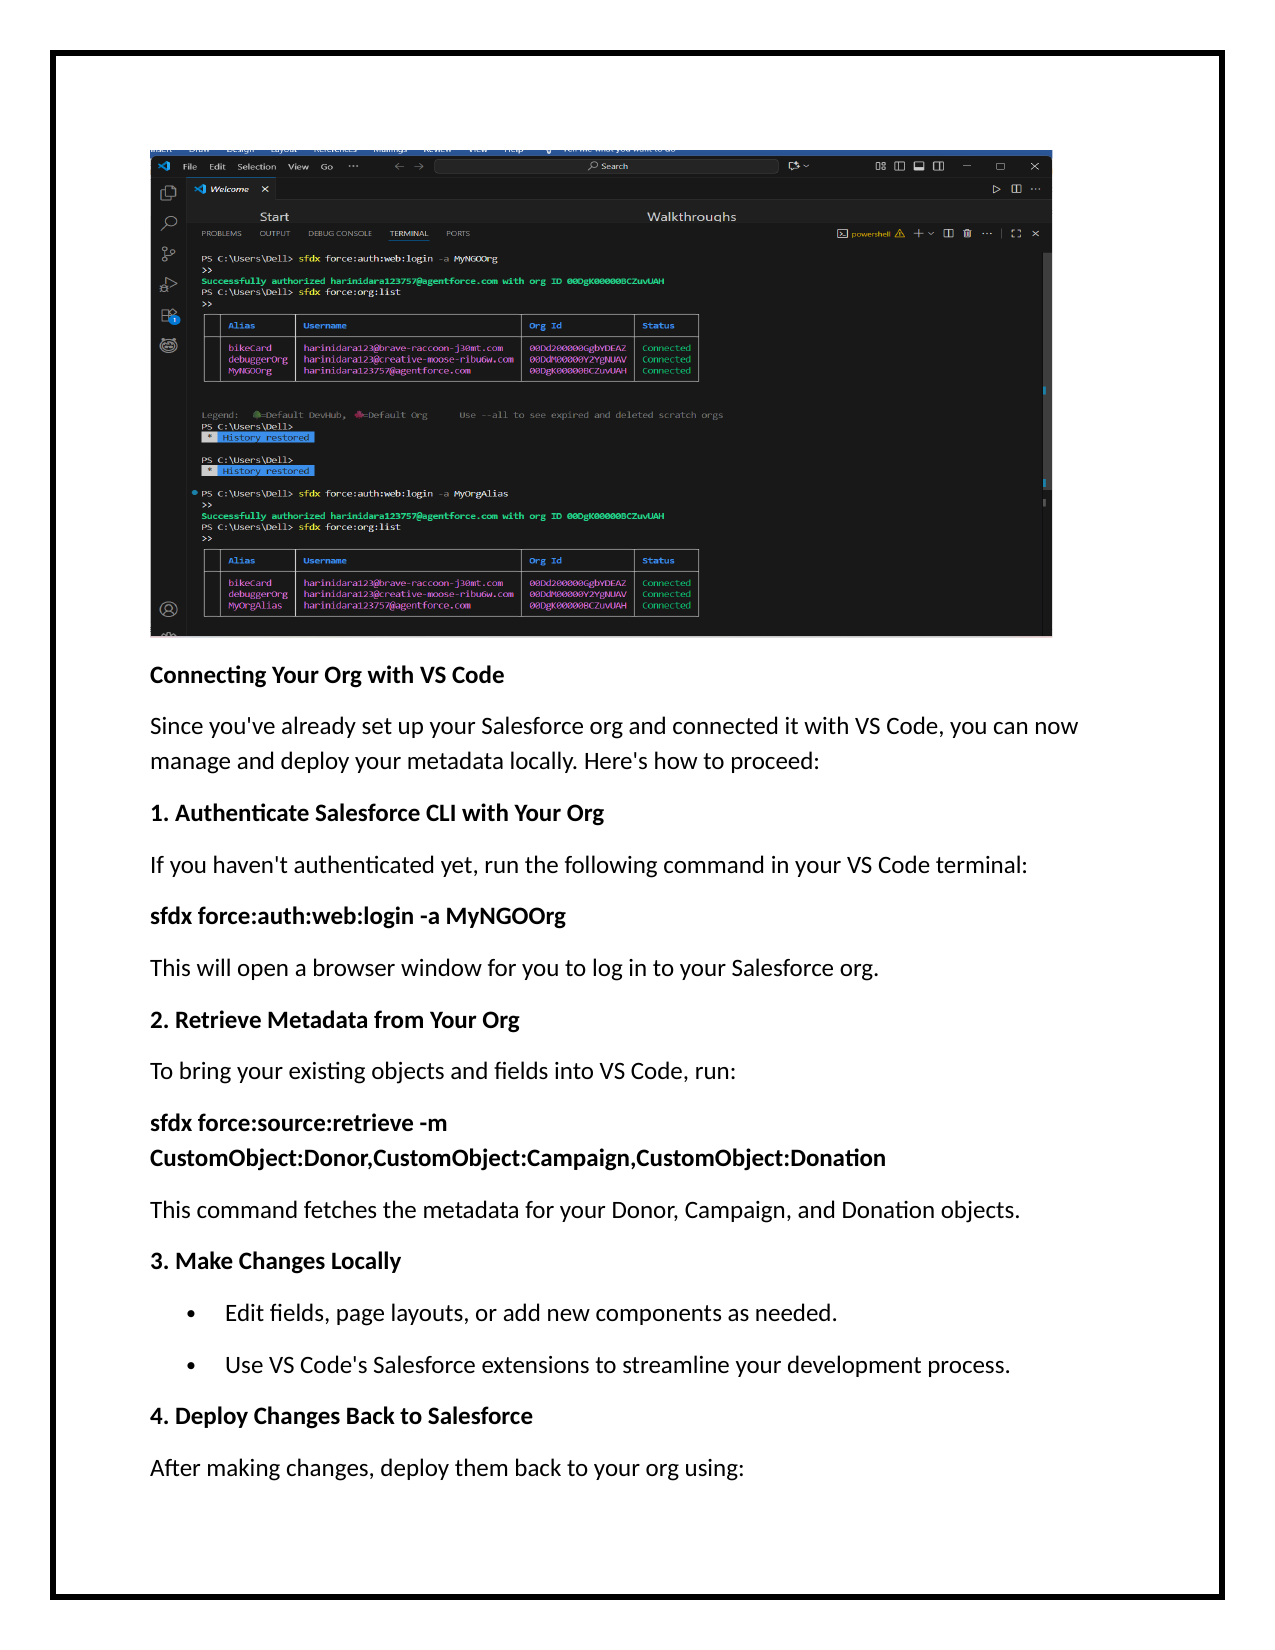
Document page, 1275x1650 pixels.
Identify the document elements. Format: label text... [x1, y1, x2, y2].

text Since you've already set up your Salesforce org and connected it with VS Code, you can now manage and deploy your metadata locally. Here's how to proceed: [150, 710, 1125, 776]
list Edit fields, page layouts, or add new components as needed. [187, 1297, 1125, 1328]
text 2. Retrieve Metadata from Your Org [150, 1004, 1125, 1034]
text This command fetches the metadata for your Donor, Campaign, and Donation objects. [150, 1194, 1125, 1224]
text 3. Make Changes Locally [150, 1245, 1125, 1276]
text sfdx force:auth:web:login -a MyNGOOrg [150, 900, 1125, 931]
text If you haven't authenticated yet, run the following command in your VS Code terminal: [150, 849, 1125, 879]
text 4. Deploy Changes Back to Salesforce [150, 1400, 1125, 1431]
text Connecting Your Org with VS Code [150, 659, 1125, 689]
list Use VS Code's Salesforce extensions to streamline your development process. [187, 1349, 1125, 1379]
text To bring your existing objects and fields into VS Code, run: [150, 1055, 1125, 1086]
text 1. Authenticate Salesforce CLI with Your Org [150, 797, 1125, 828]
text This will open a browser window for you to log in to your Salesforce org. [150, 952, 1125, 983]
text After making changes, deploy them back to your org using: [150, 1452, 1125, 1483]
picture [150, 150, 1053, 638]
text sfdx force:source:retrieve -m CustomObject:Donor,CustomObject:Campaign,CustomObject:Donation [150, 1107, 1125, 1173]
